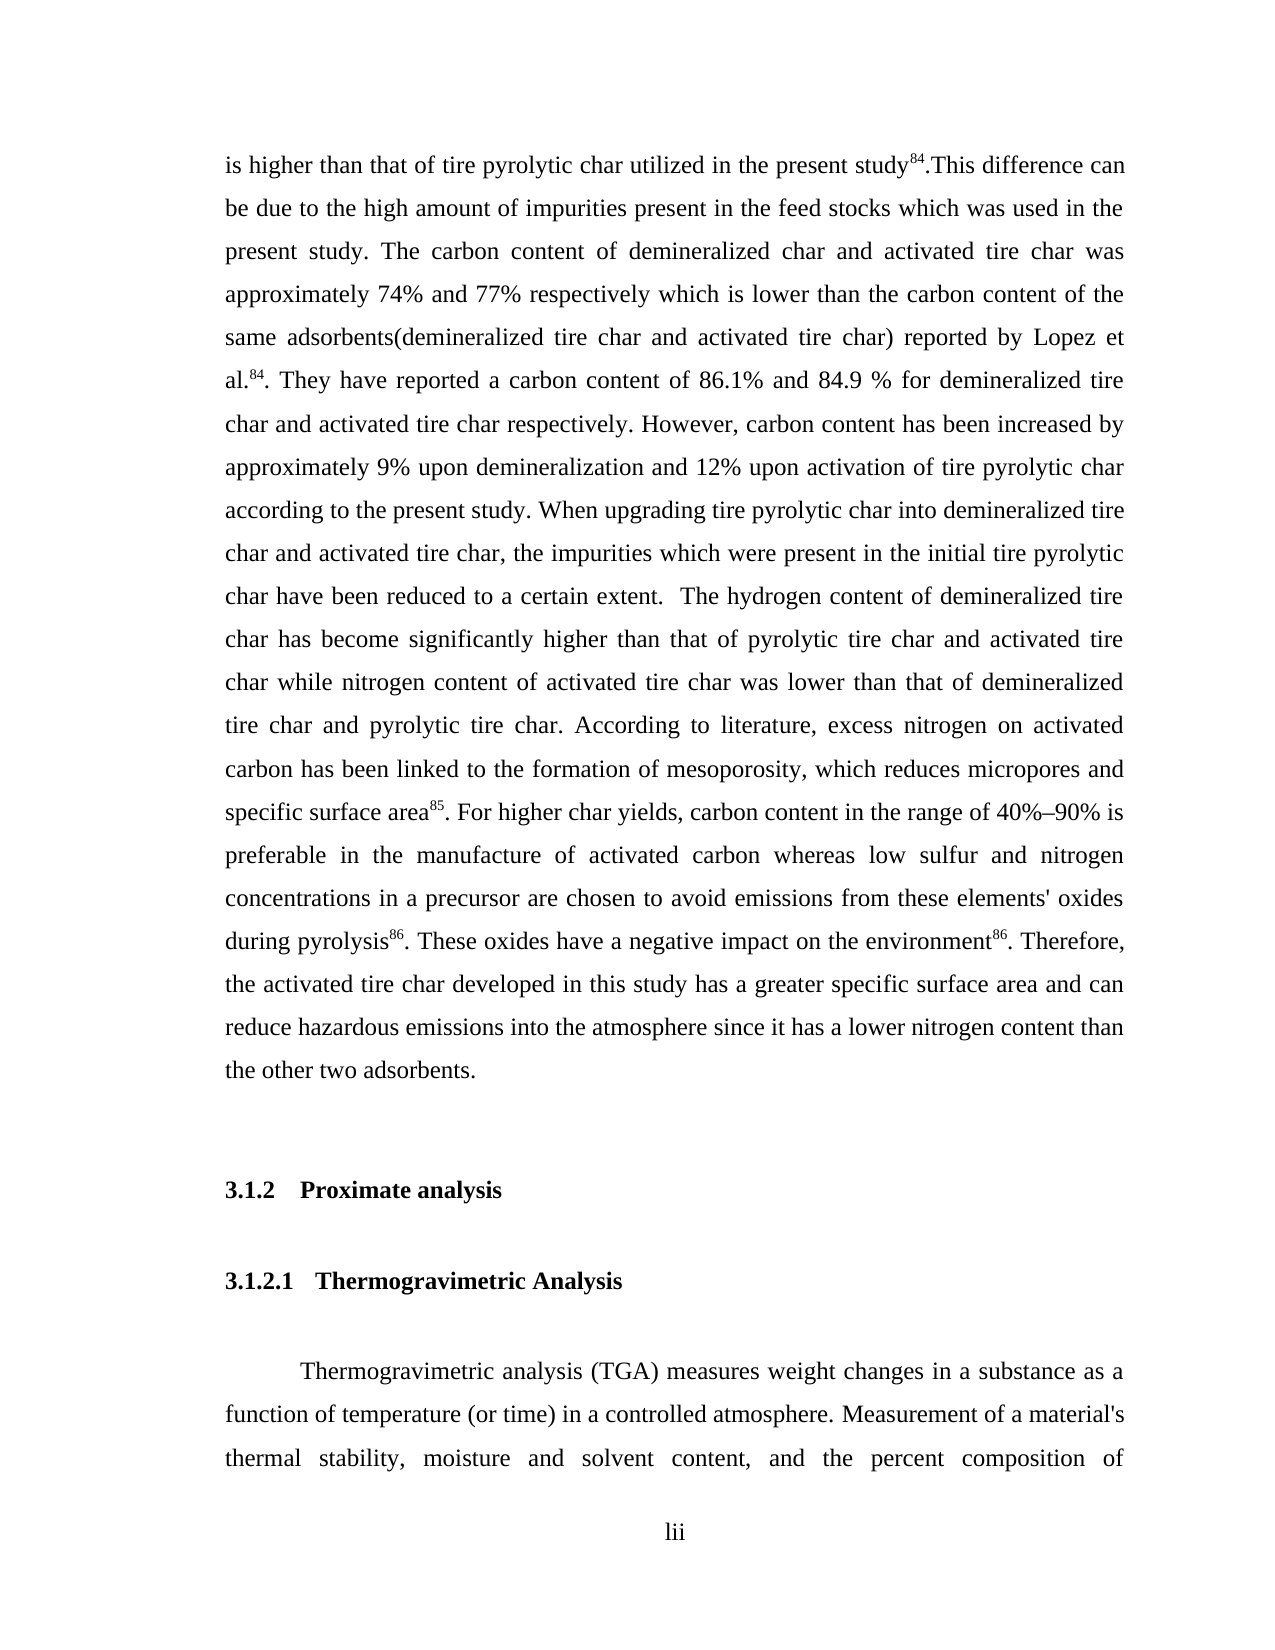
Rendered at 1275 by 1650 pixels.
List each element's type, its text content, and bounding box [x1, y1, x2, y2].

subtitle Thermogravimetric Analysis [225, 1266, 1125, 1295]
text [225, 1356, 1125, 1471]
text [225, 150, 1125, 1084]
subtitle Proximate analysis [225, 1175, 1125, 1204]
